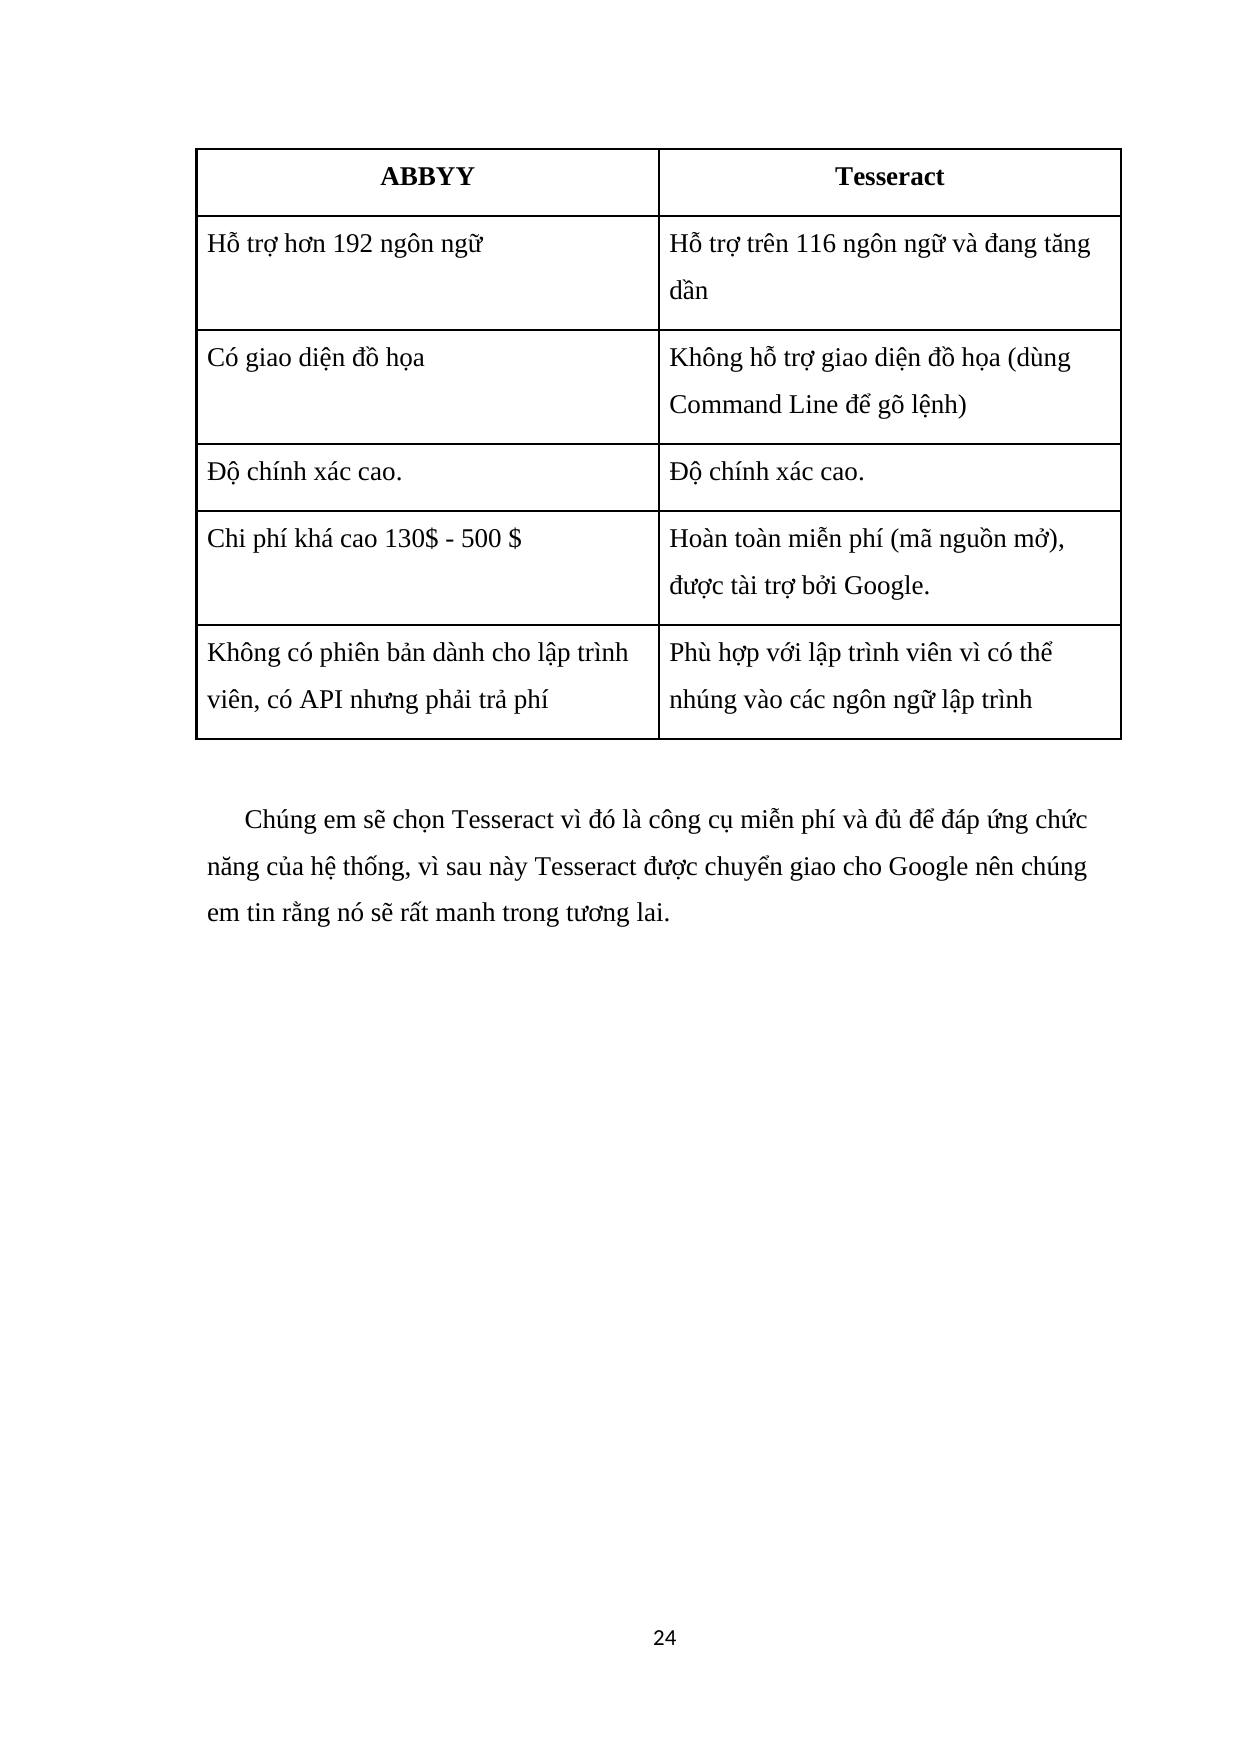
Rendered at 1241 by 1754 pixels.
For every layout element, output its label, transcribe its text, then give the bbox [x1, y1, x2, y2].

table_cell Không hỗ trợ giao diện đồ họa (dùng Command Line để gõ lệnh) [660, 331, 1120, 443]
table_cell Phù hợp với lập trình viên vì có thể nhúng vào các ngôn ngữ lập trình [660, 626, 1120, 737]
table_header Tesseract [660, 150, 1120, 215]
table_cell Độ chính xác cao. [198, 445, 658, 510]
table_cell Có giao diện đồ họa [198, 331, 658, 443]
table_cell Hoàn toàn miễn phí (mã nguồn mở), được tài trợ bởi Google. [660, 512, 1120, 624]
table_cell Chi phí khá cao 130$ - 500 $ [198, 512, 658, 624]
table_cell Độ chính xác cao. [660, 445, 1120, 510]
text Chúng em sẽ chọn Tesseract vì đó là công cụ miễn phí và đủ để đáp ứng chức năng của hệ thống, vì sau này Tesseract được chuyển giao cho Google nên chúng em tin rằng nó sẽ rất manh trong tương lai. [207, 803, 1122, 927]
table_cell Hỗ trợ hơn 192 ngôn ngữ [198, 217, 658, 329]
table_header ABBYY [198, 150, 658, 215]
table_cell Không có phiên bản dành cho lập trình viên, có API nhưng phải trả phí [198, 626, 658, 737]
table_cell Hỗ trợ trên 116 ngôn ngữ và đang tăng dần [660, 217, 1120, 329]
